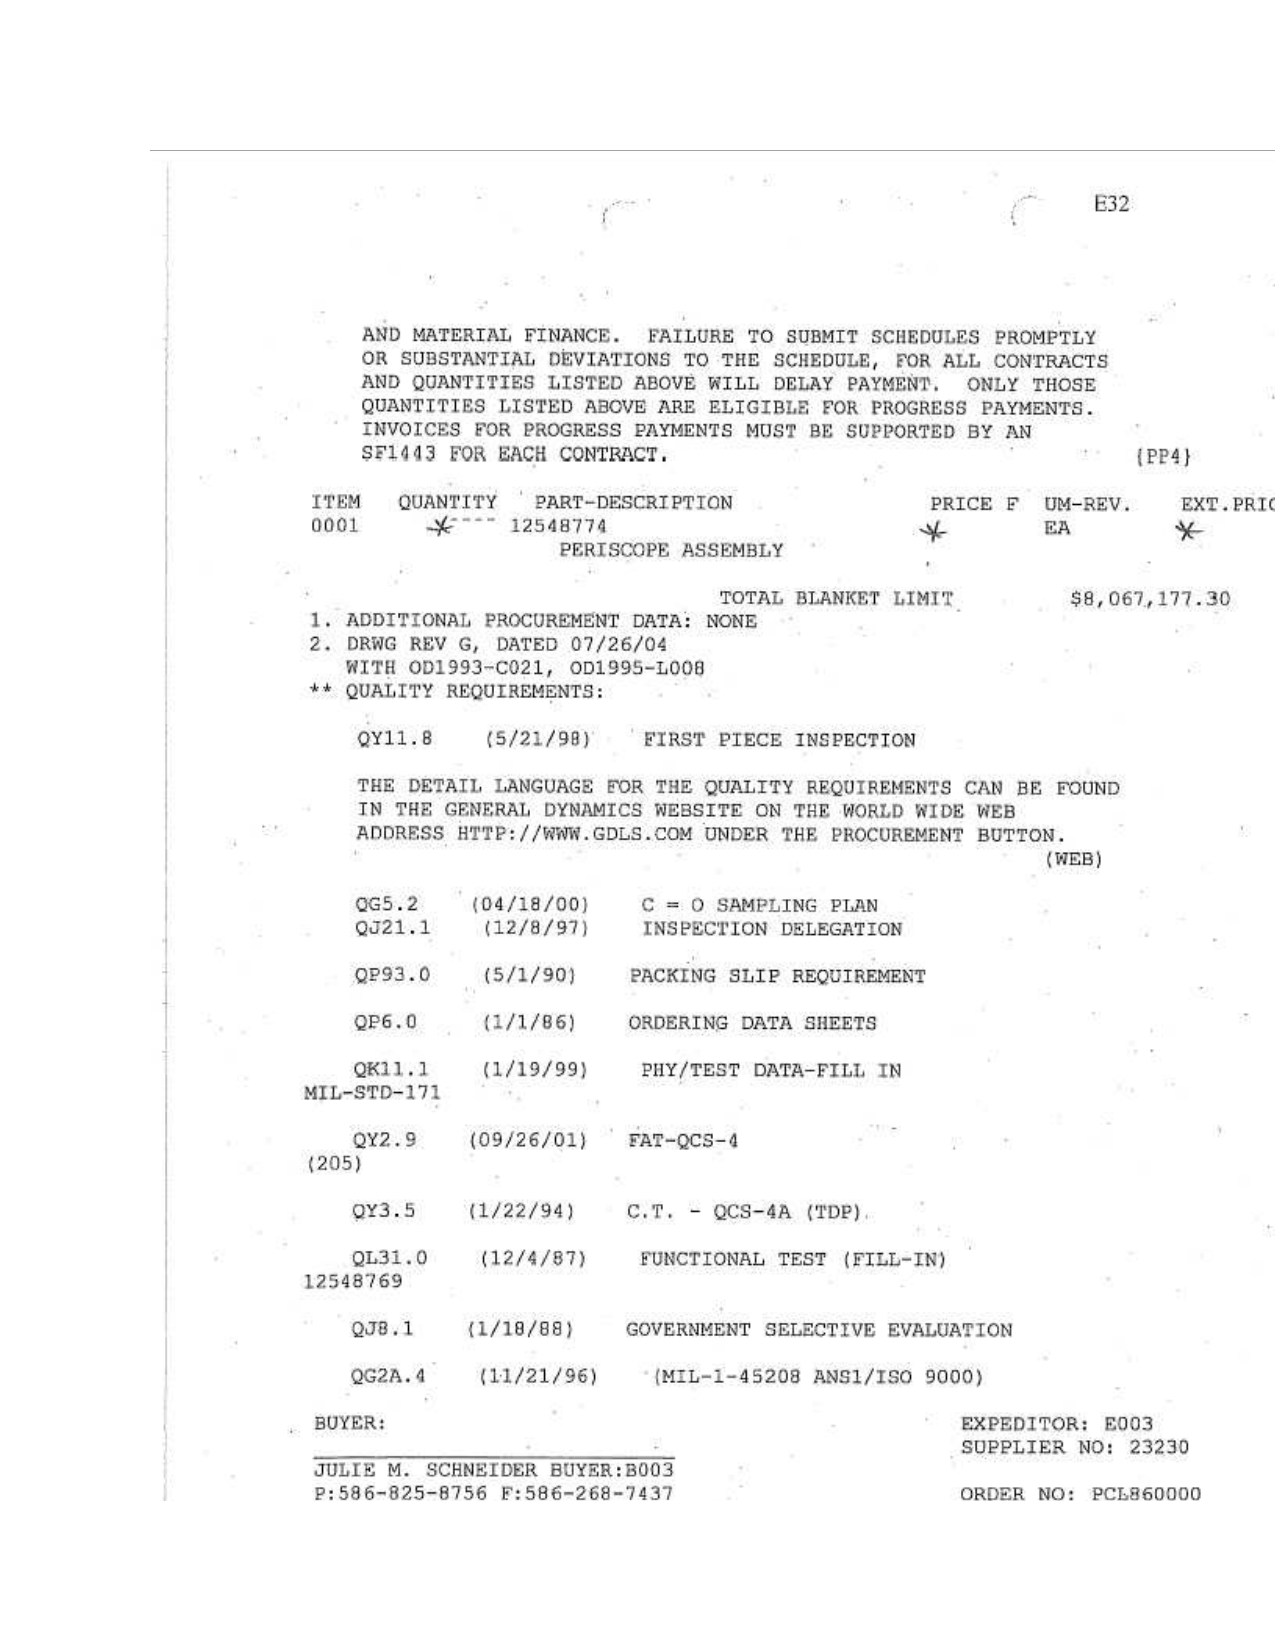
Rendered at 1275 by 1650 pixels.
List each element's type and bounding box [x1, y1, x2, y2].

picture [150, 150, 1275, 1501]
